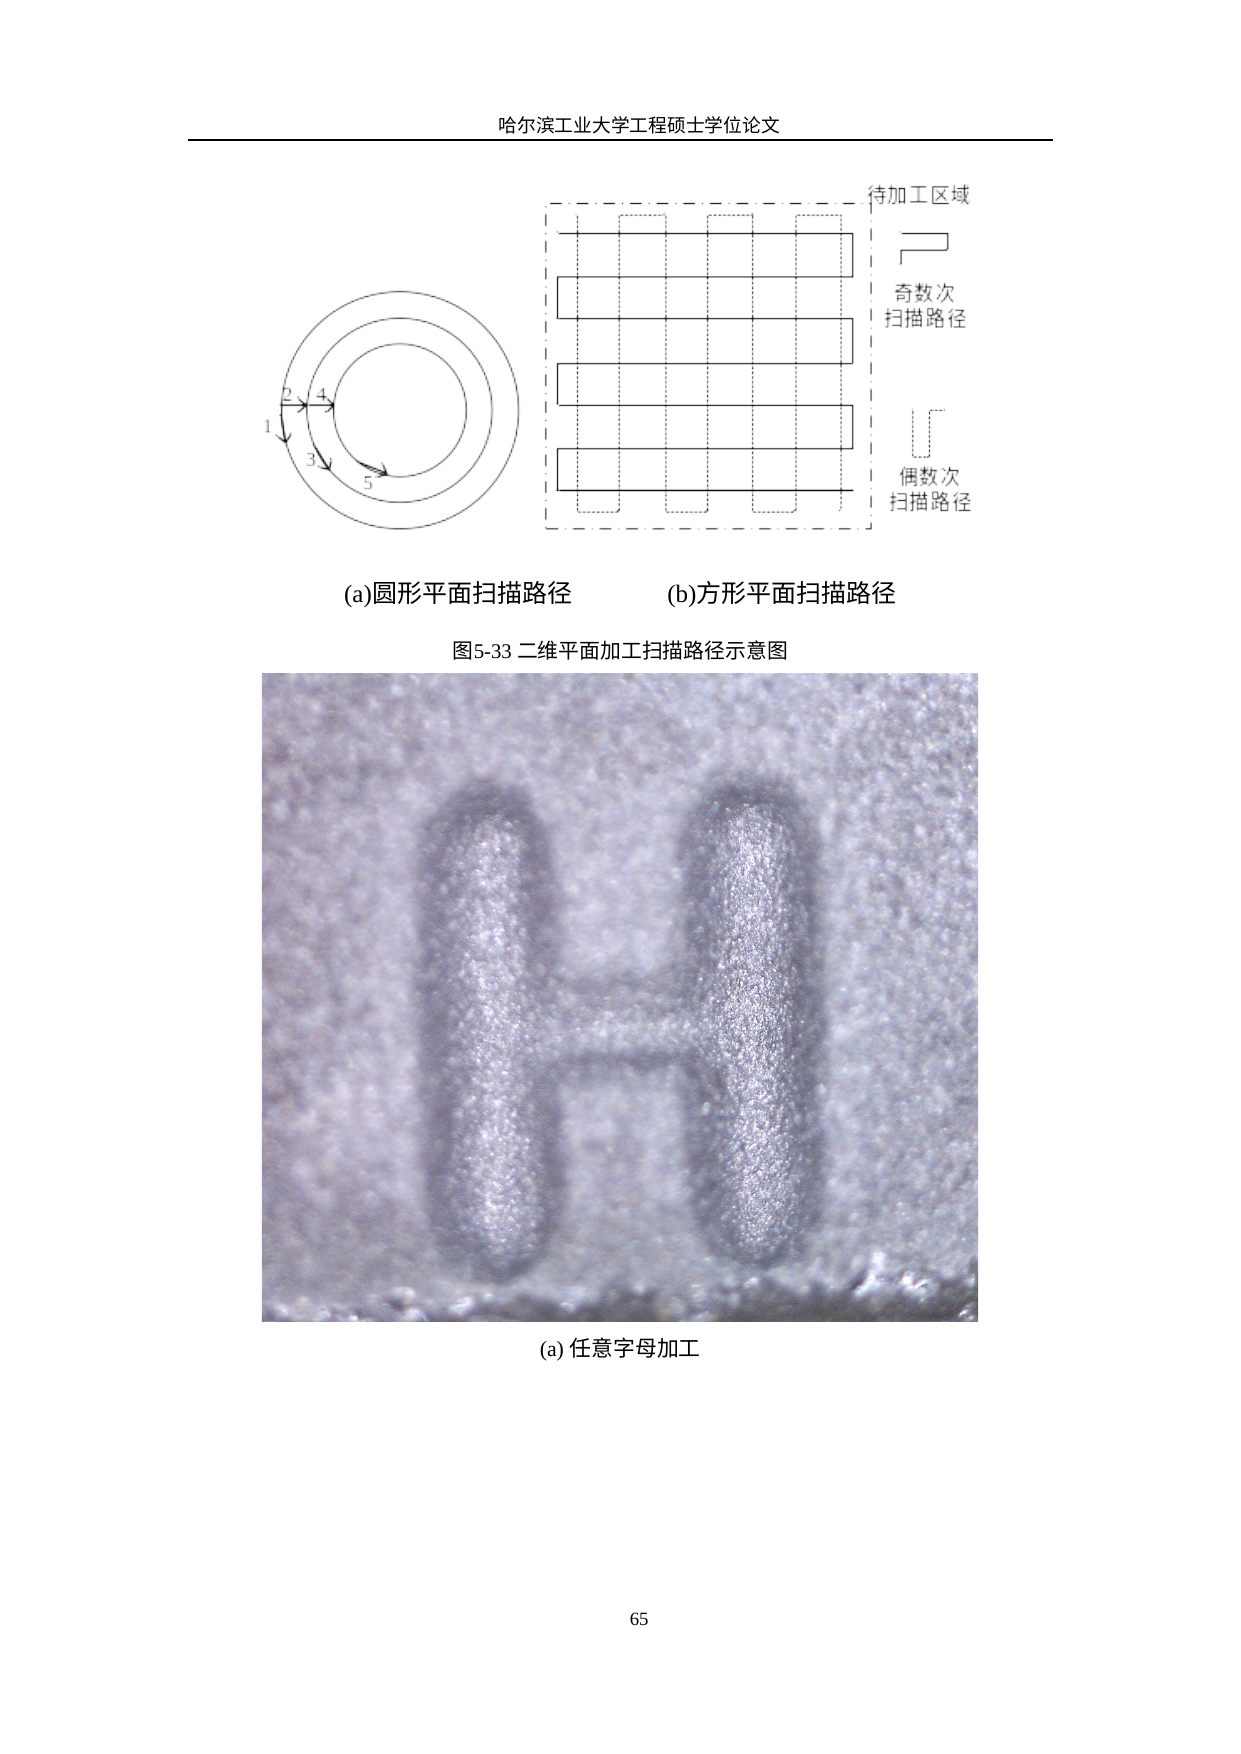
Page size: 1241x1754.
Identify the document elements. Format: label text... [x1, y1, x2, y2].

text (a) 任意字母加工 [187, 1330, 1053, 1363]
text (a)圆形平面扫描路径 (b)方形平面扫描路径 [187, 559, 1053, 624]
picture [261, 673, 979, 1322]
